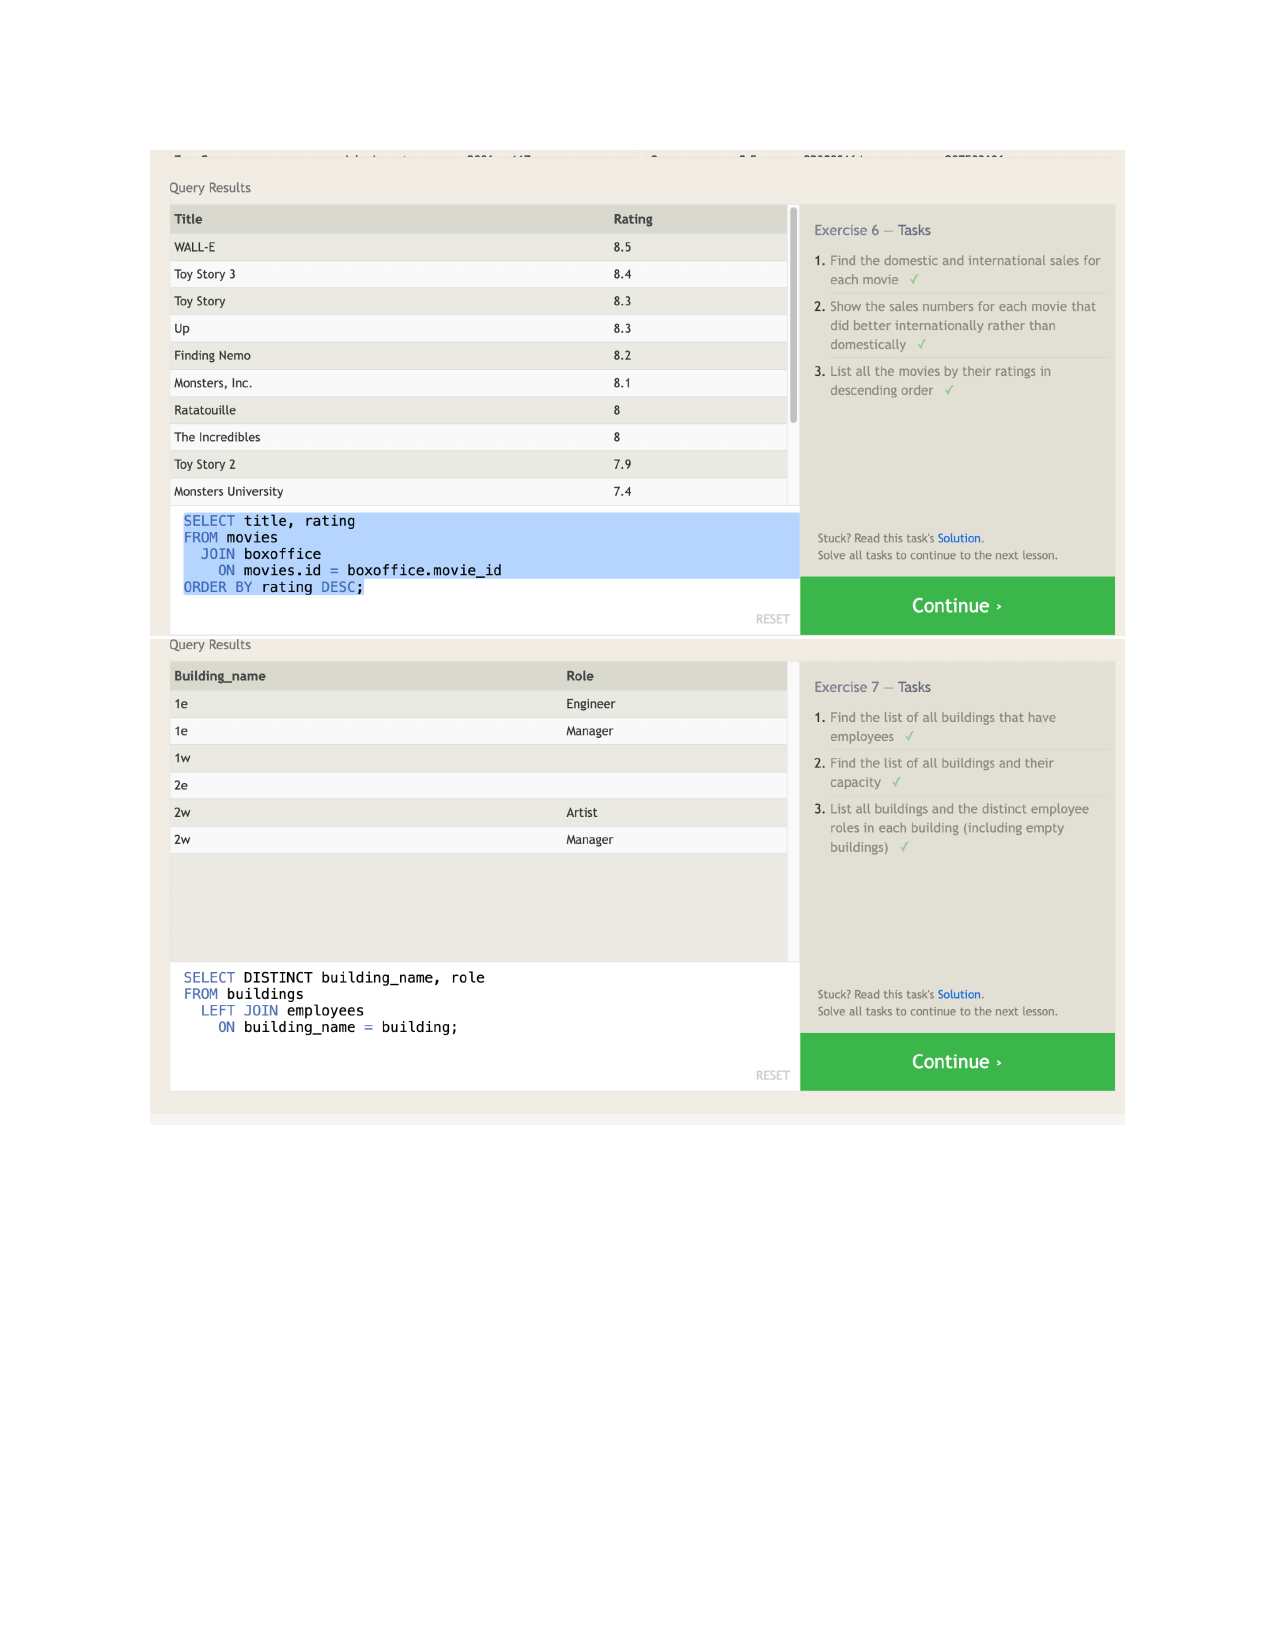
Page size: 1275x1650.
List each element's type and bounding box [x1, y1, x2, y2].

picture [150, 150, 1125, 636]
picture [150, 639, 1125, 1125]
